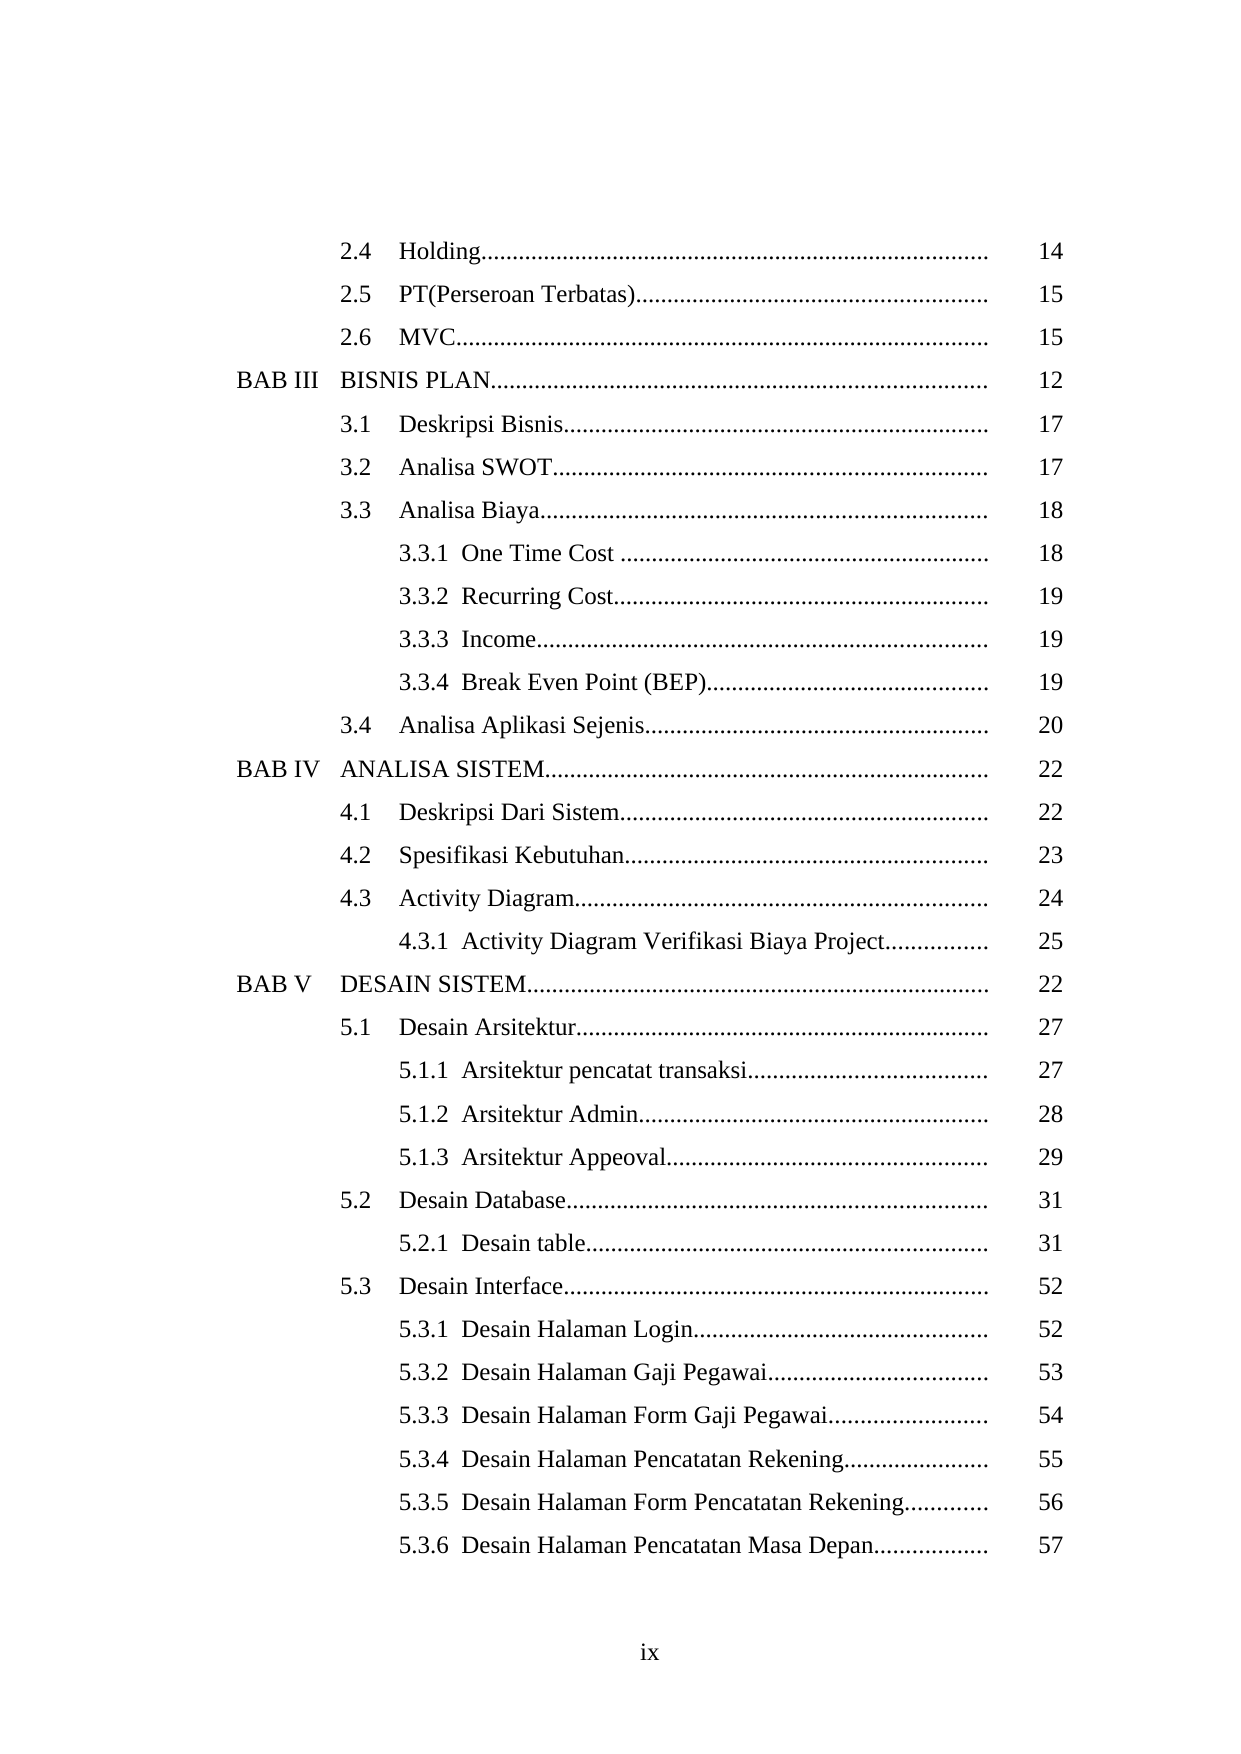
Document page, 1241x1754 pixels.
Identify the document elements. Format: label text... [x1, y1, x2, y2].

text 4.3 Activity Diagram 24 [236, 883, 1063, 912]
text 4.3.1 Activity Diagram Verifikasi Biaya Project 25 [236, 926, 1063, 955]
text 5.1 Desain Arsitektur 27 [236, 1012, 1063, 1041]
text 5.1.2 Arsitektur Admin 28 [236, 1099, 1063, 1127]
text 3.3.4 Break Even Point (BEP) 19 [236, 667, 1063, 696]
text BAB IV ANALISA SISTEM 22 [236, 754, 1063, 782]
text 4.2 Spesifikasi Kebutuhan 23 [236, 840, 1063, 869]
text 5.3.5 Desain Halaman Form Pencatatan Rekening 56 [236, 1487, 1063, 1516]
text 3.2 Analisa SWOT 17 [236, 452, 1063, 481]
text 5.3.4 Desain Halaman Pencatatan Rekening 55 [236, 1444, 1063, 1472]
text 5.3.6 Desain Halaman Pencatatan Masa Depan 57 [236, 1530, 1063, 1559]
text 2.5 PT(Perseroan Terbatas) 15 [236, 279, 1063, 308]
text 3.1 Deskripsi Bisnis 17 [236, 409, 1063, 437]
text 3.3.1 One Time Cost 18 [236, 538, 1063, 567]
text 5.2.1 Desain table 31 [236, 1228, 1063, 1257]
text 2.6 MVC 15 [236, 322, 1063, 351]
text 3.3.2 Recurring Cost 19 [236, 581, 1063, 610]
text BAB III BISNIS PLAN 12 [236, 366, 1063, 394]
text 5.2 Desain Database 31 [236, 1185, 1063, 1214]
text 5.1.3 Arsitektur Appeoval 29 [236, 1142, 1063, 1171]
text BAB V DESAIN SISTEM 22 [236, 969, 1063, 998]
text 5.3 Desain Interface 52 [236, 1271, 1063, 1300]
text 3.3.3 Income 19 [236, 624, 1063, 653]
text 5.3.2 Desain Halaman Gaji Pegawai 53 [236, 1357, 1063, 1386]
text 3.3 Analisa Biaya 18 [236, 495, 1063, 524]
text 5.3.1 Desain Halaman Login 52 [236, 1314, 1063, 1343]
text 5.3.3 Desain Halaman Form Gaji Pegawai 54 [236, 1401, 1063, 1429]
text 2.4 Holding 14 [236, 236, 1063, 265]
text 5.1.1 Arsitektur pencatat transaksi 27 [236, 1056, 1063, 1084]
text 4.1 Deskripsi Dari Sistem 22 [236, 797, 1063, 826]
text 3.4 Analisa Aplikasi Sejenis 20 [236, 711, 1063, 739]
